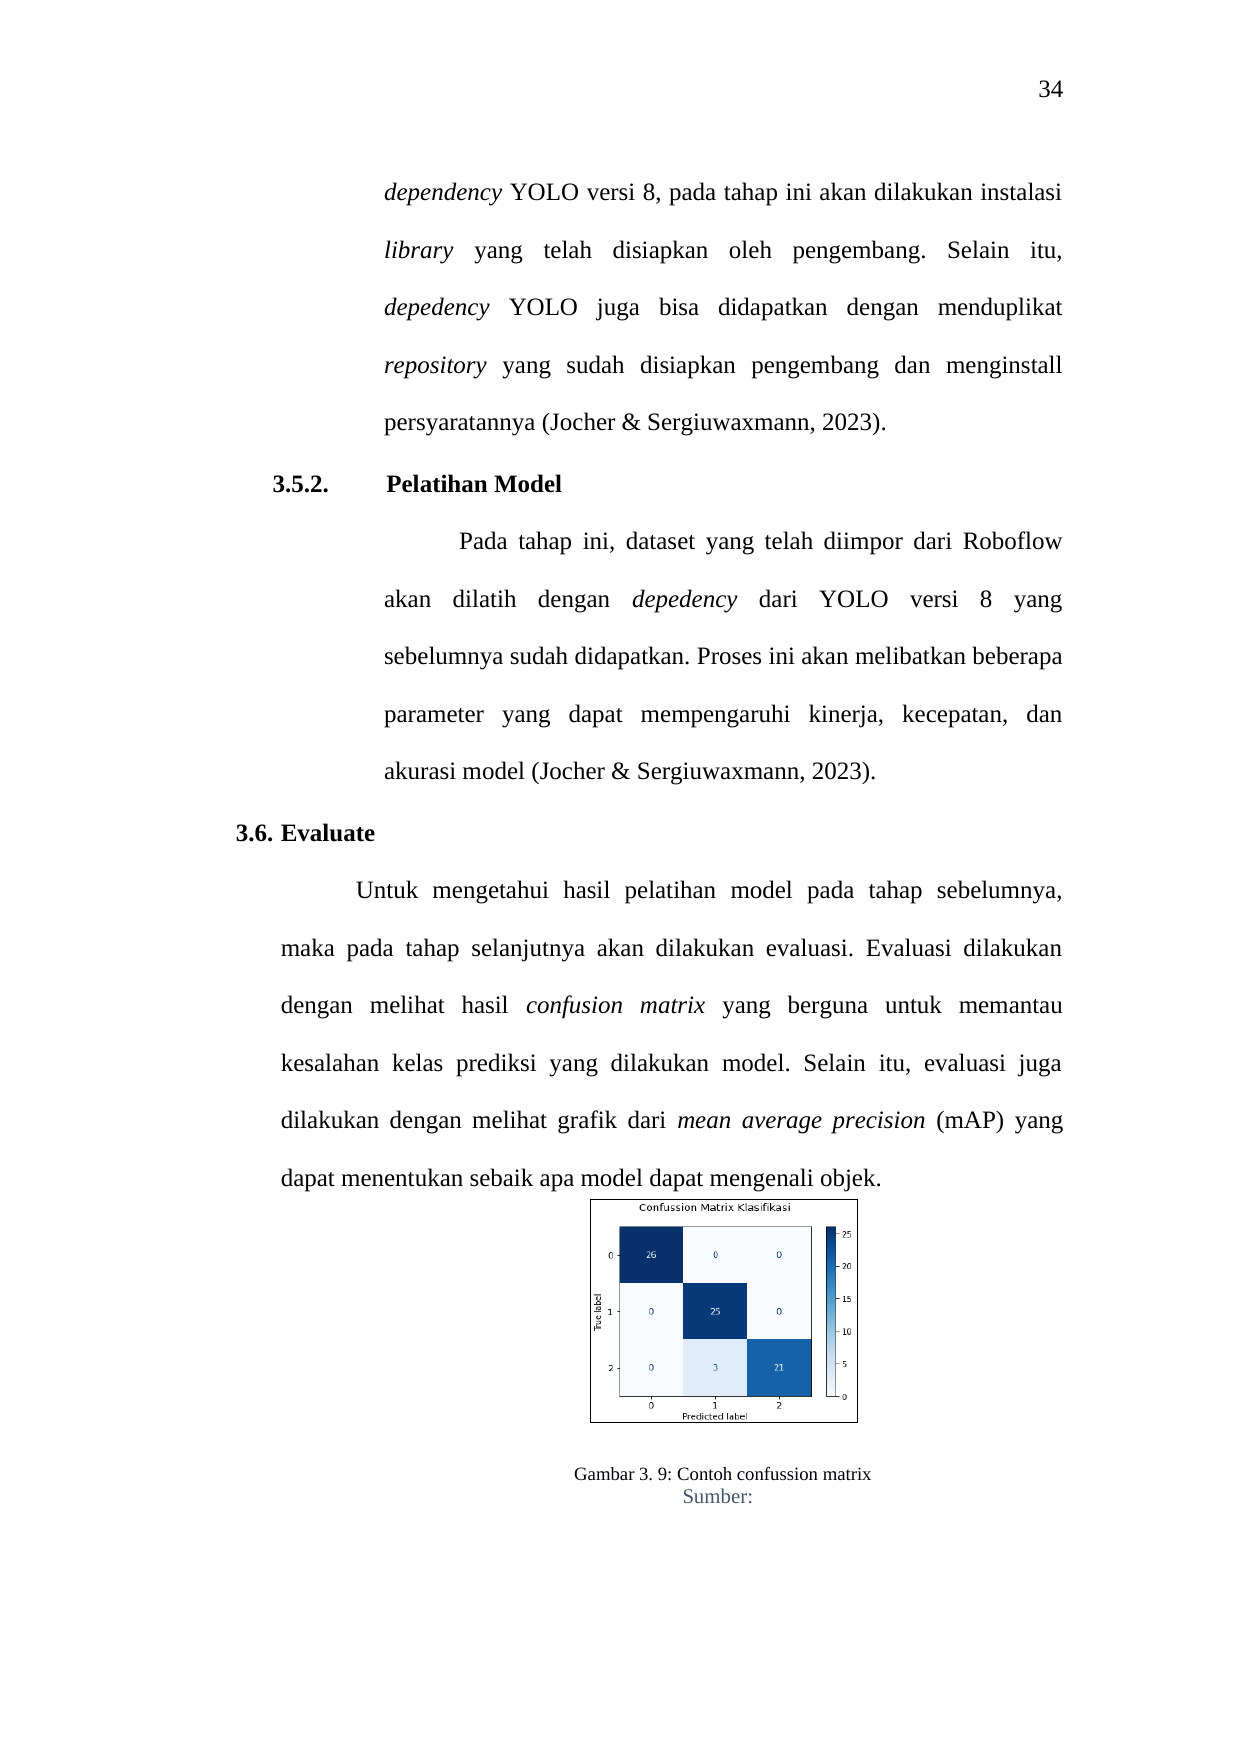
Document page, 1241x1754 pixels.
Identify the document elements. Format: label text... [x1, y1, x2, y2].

picture [591, 1200, 857, 1422]
text Untuk mengetahui hasil pelatihan model pada tahap sebelumnya, maka pada tahap selanjutnya akan dilakukan evaluasi. Evaluasi dilakukan dengan melihat hasil confusion matrix yang berguna untuk memantau kesalahan kelas prediksi yang dilakukan model. Selain itu, evaluasi juga dilakukan dengan melihat grafik dari mean average precision (mAP) yang dapat menentukan sebaik apa model dapat mengenali objek. [281, 876, 1063, 1192]
text Pada tahap ini, dataset yang telah diimpor dari Roboflow akan dilatih dengan depedency dari YOLO versi 8 yang sebelumnya sudah didapatkan. Proses ini akan melibatkan beberapa parameter yang dapat mempengaruhi kinerja, kecepatan, dan akurasi model . [384, 526, 1063, 785]
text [384, 177, 1063, 436]
subtitle Evaluate [236, 818, 1063, 847]
subtitle Pelatihan Model [272, 469, 1063, 498]
